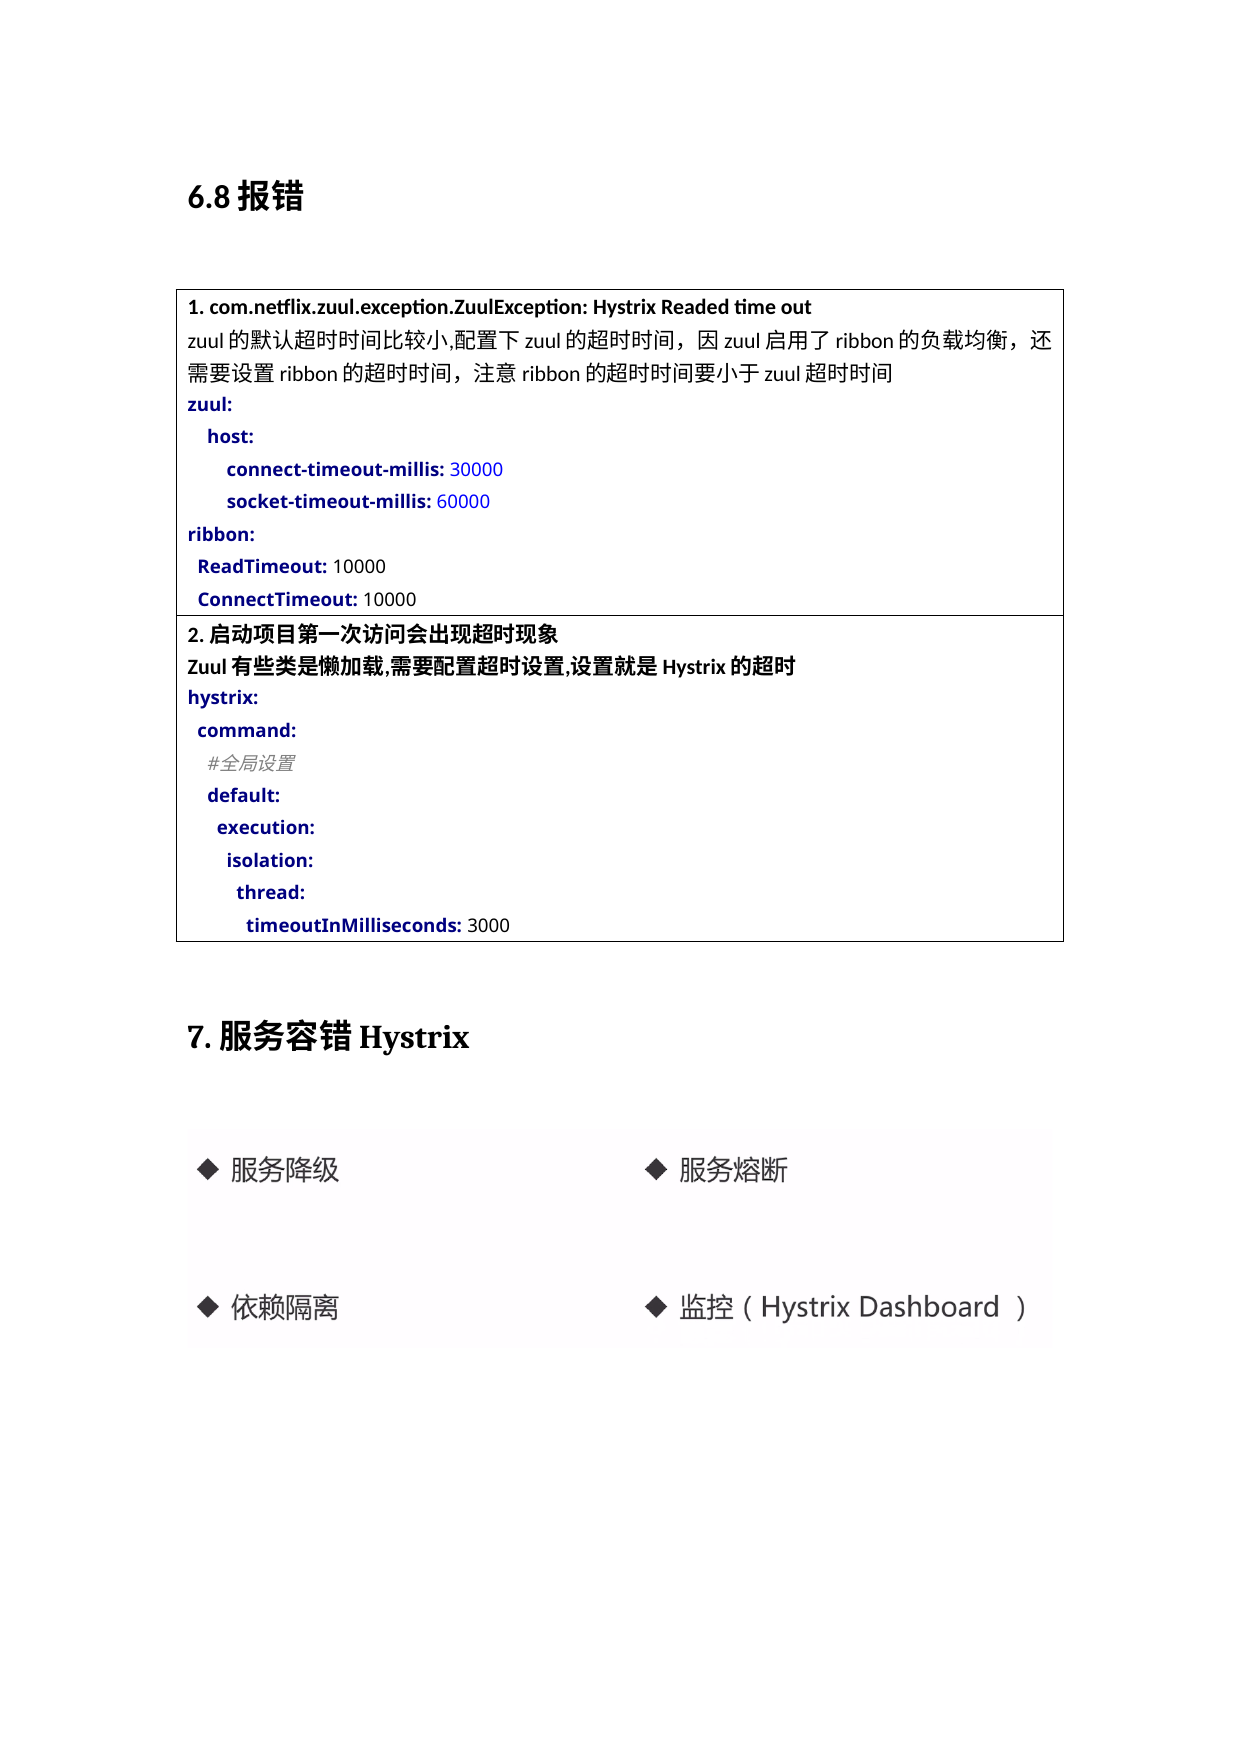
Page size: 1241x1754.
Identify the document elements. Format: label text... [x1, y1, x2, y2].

subtitle 7. 服务容错Hystrix [187, 1002, 1053, 1067]
table_header 1. com.netflix.zuul.exception.ZuulException: Hystrix Readed time out zuul的默认超时时间比较小,配置下zuul的超时时间，因zuul启用了ribbon的负载均衡，还需要设置ribbon的超时时间，注意ribbon的超时时间要小于zuul超时时间 zuul: host: connect-timeout-millis: 30000 socket-timeout-millis: 60000 ribbon: ReadTimeout: 10000 ConnectTimeout: 10000 [177, 290, 1063, 615]
subtitle 6.8 报错 [187, 162, 1053, 227]
table_cell 2. 启动项目第一次访问会出现超时现象 Zuul有些类是懒加载,需要配置超时设置,设置就是Hystrix的超时 hystrix: command: #全局设置 default: execution: isolation: thread: timeoutInMilliseconds: 3000 [177, 616, 1063, 941]
picture [187, 1129, 1053, 1348]
